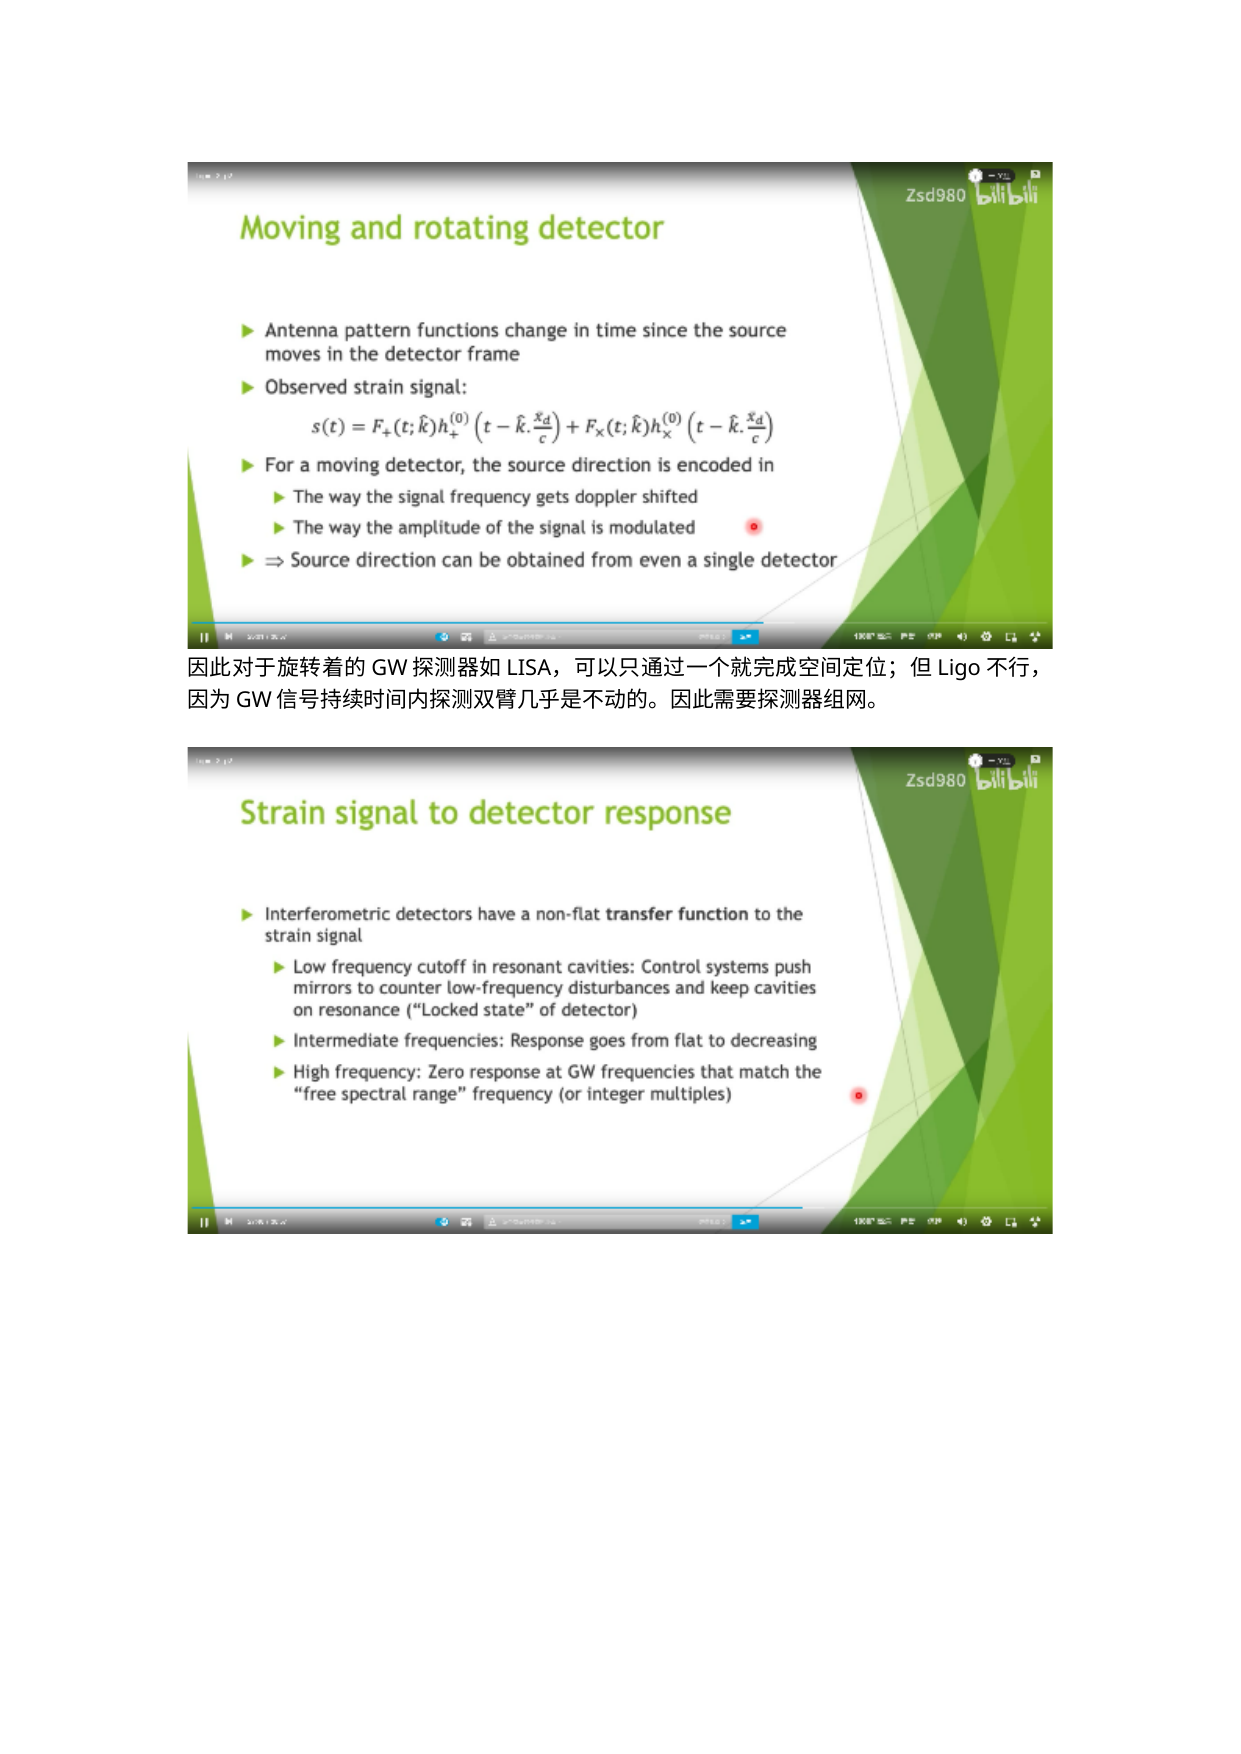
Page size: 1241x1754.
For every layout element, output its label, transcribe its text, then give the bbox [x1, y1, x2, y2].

text 因此对于旋转着的GW探测器如LISA，可以只通过一个就完成空间定位；但Ligo不行，因为GW信号持续时间内探测双臂几乎是不动的。因此需要探测器组网。 [187, 649, 1053, 714]
picture [187, 162, 1053, 649]
picture [187, 747, 1053, 1234]
